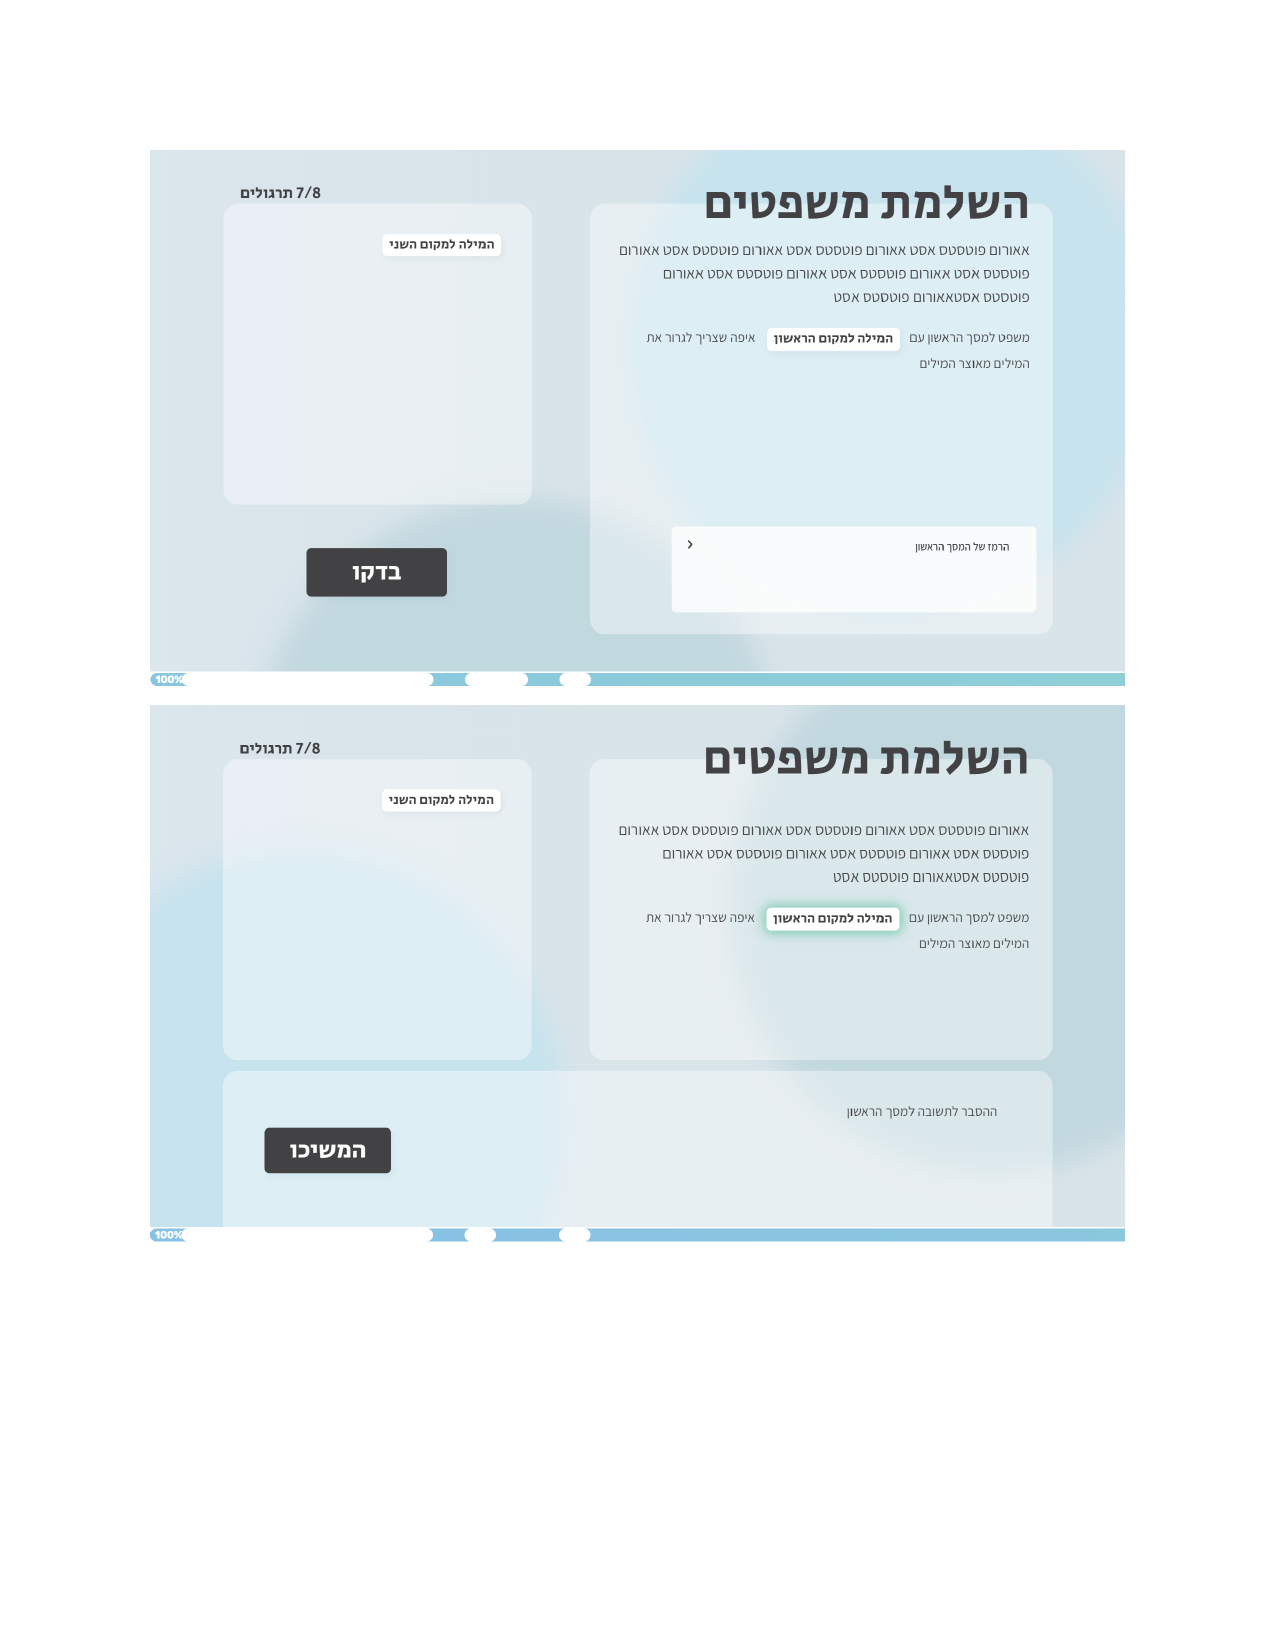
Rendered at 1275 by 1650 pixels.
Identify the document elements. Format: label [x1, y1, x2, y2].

picture [150, 150, 1125, 687]
picture [150, 705, 1125, 1243]
